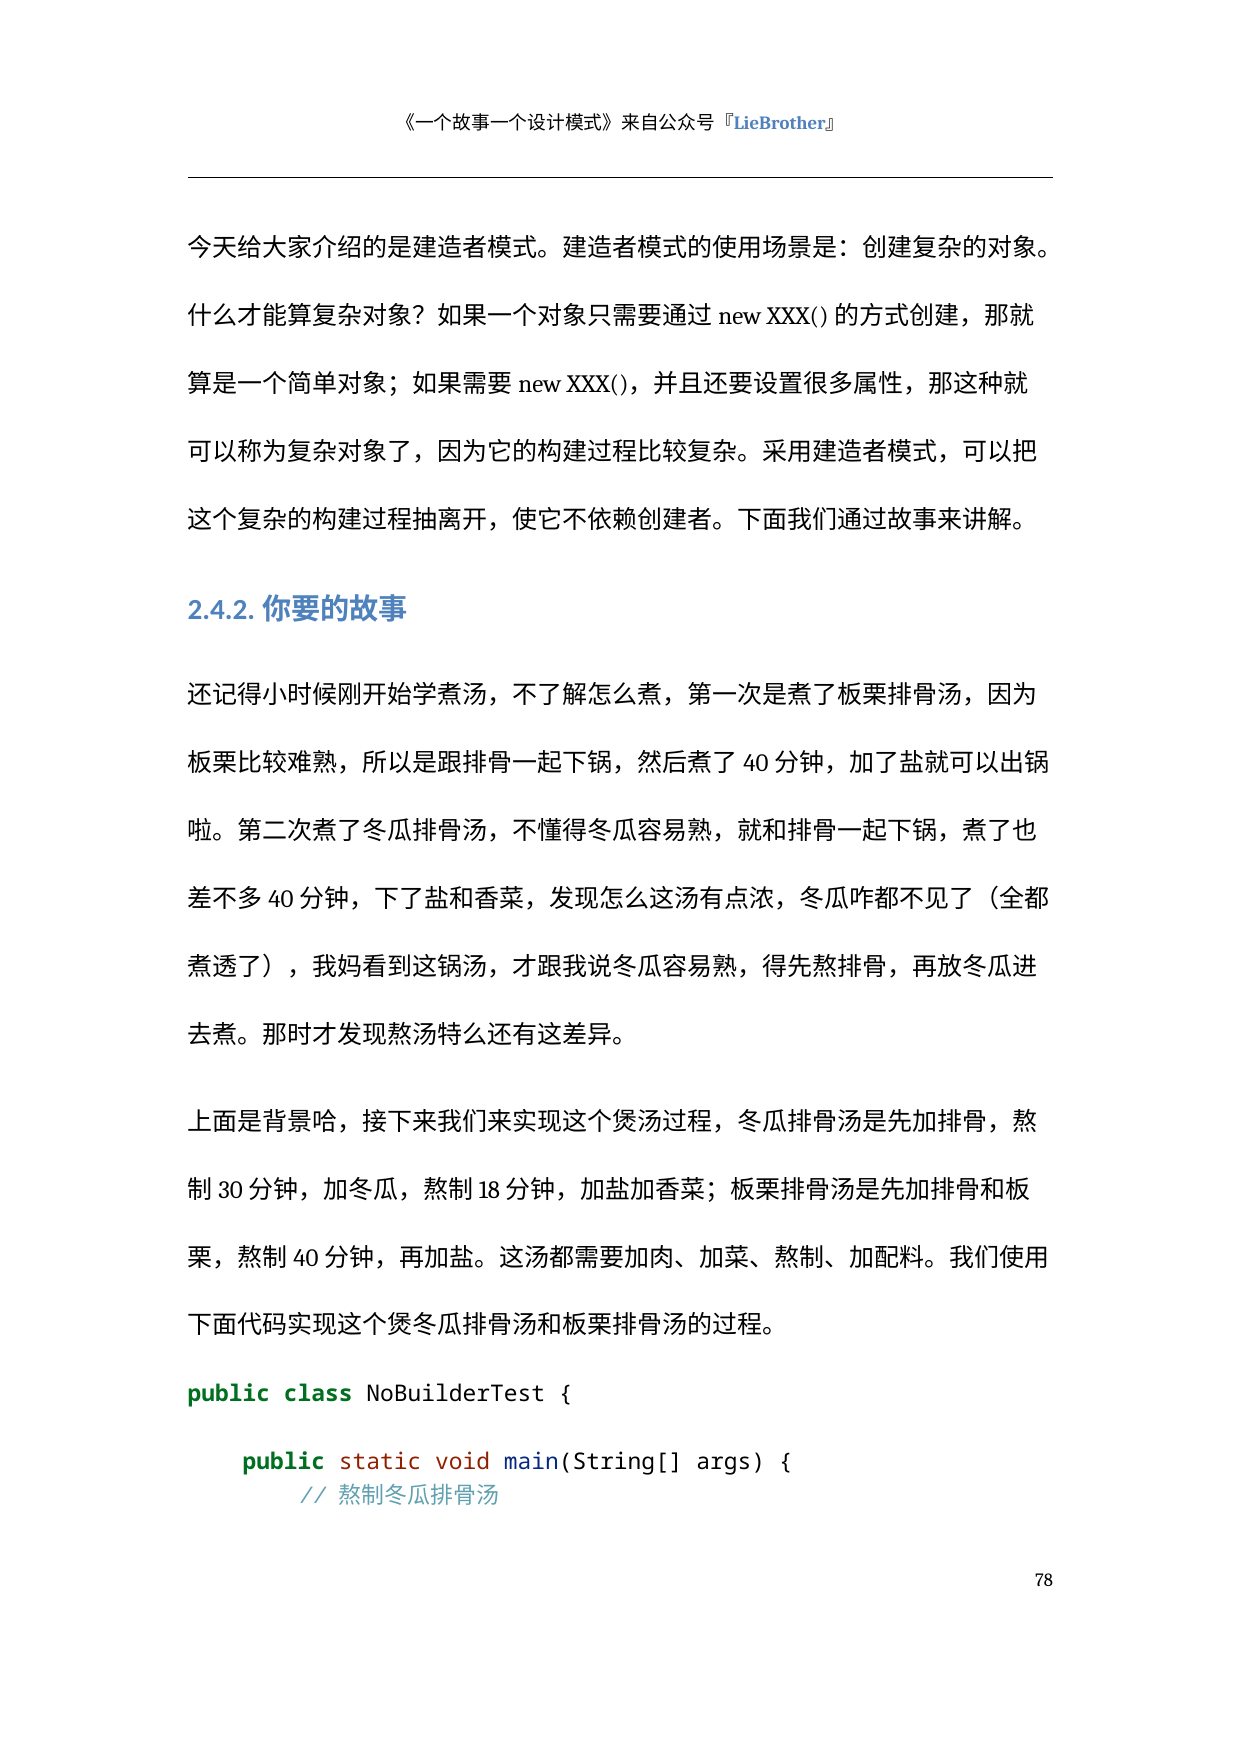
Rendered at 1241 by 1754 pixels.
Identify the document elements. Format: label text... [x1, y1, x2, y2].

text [187, 1376, 1053, 1512]
text 今天给大家介绍的是建造者模式。建造者模式的使用场景是：创建复杂的对象。什么才能算复杂对象？如果一个对象只需要通过 new XXX() 的方式创建，那就算是一个简单对象；如果需要 new XXX()，并且还要设置很多属性，那这种就可以称为复杂对象了，因为它的构建过程比较复杂。采用建造者模式，可以把这个复杂的构建过程抽离开，使它不依赖创建者。下面我们通过故事来讲解。 [187, 212, 1053, 552]
text 还记得小时候刚开始学煮汤，不了解怎么煮，第一次是煮了板栗排骨汤，因为板栗比较难熟，所以是跟排骨一起下锅，然后煮了 40 分钟，加了盐就可以出锅啦。第二次煮了冬瓜排骨汤，不懂得冬瓜容易熟，就和排骨一起下锅，煮了也差不多 40 分钟，下了盐和香菜，发现怎么这汤有点浓，冬瓜咋都不见了（全都煮透了），我妈看到这锅汤，才跟我说冬瓜容易熟，得先熬排骨，再放冬瓜进去煮。那时才发现熬汤特么还有这差异。 [187, 659, 1053, 1067]
subtitle 2.4.2. 你要的故事 [187, 572, 1053, 640]
text 上面是背景哈，接下来我们来实现这个煲汤过程，冬瓜排骨汤是先加排骨，熬制 30 分钟，加冬瓜，熬制 18 分钟，加盐加香菜；板栗排骨汤是先加排骨和板栗，熬制 40 分钟，再加盐。这汤都需要加肉、加菜、熬制、加配料。我们使用下面代码实现这个煲冬瓜排骨汤和板栗排骨汤的过程。 [187, 1085, 1053, 1357]
